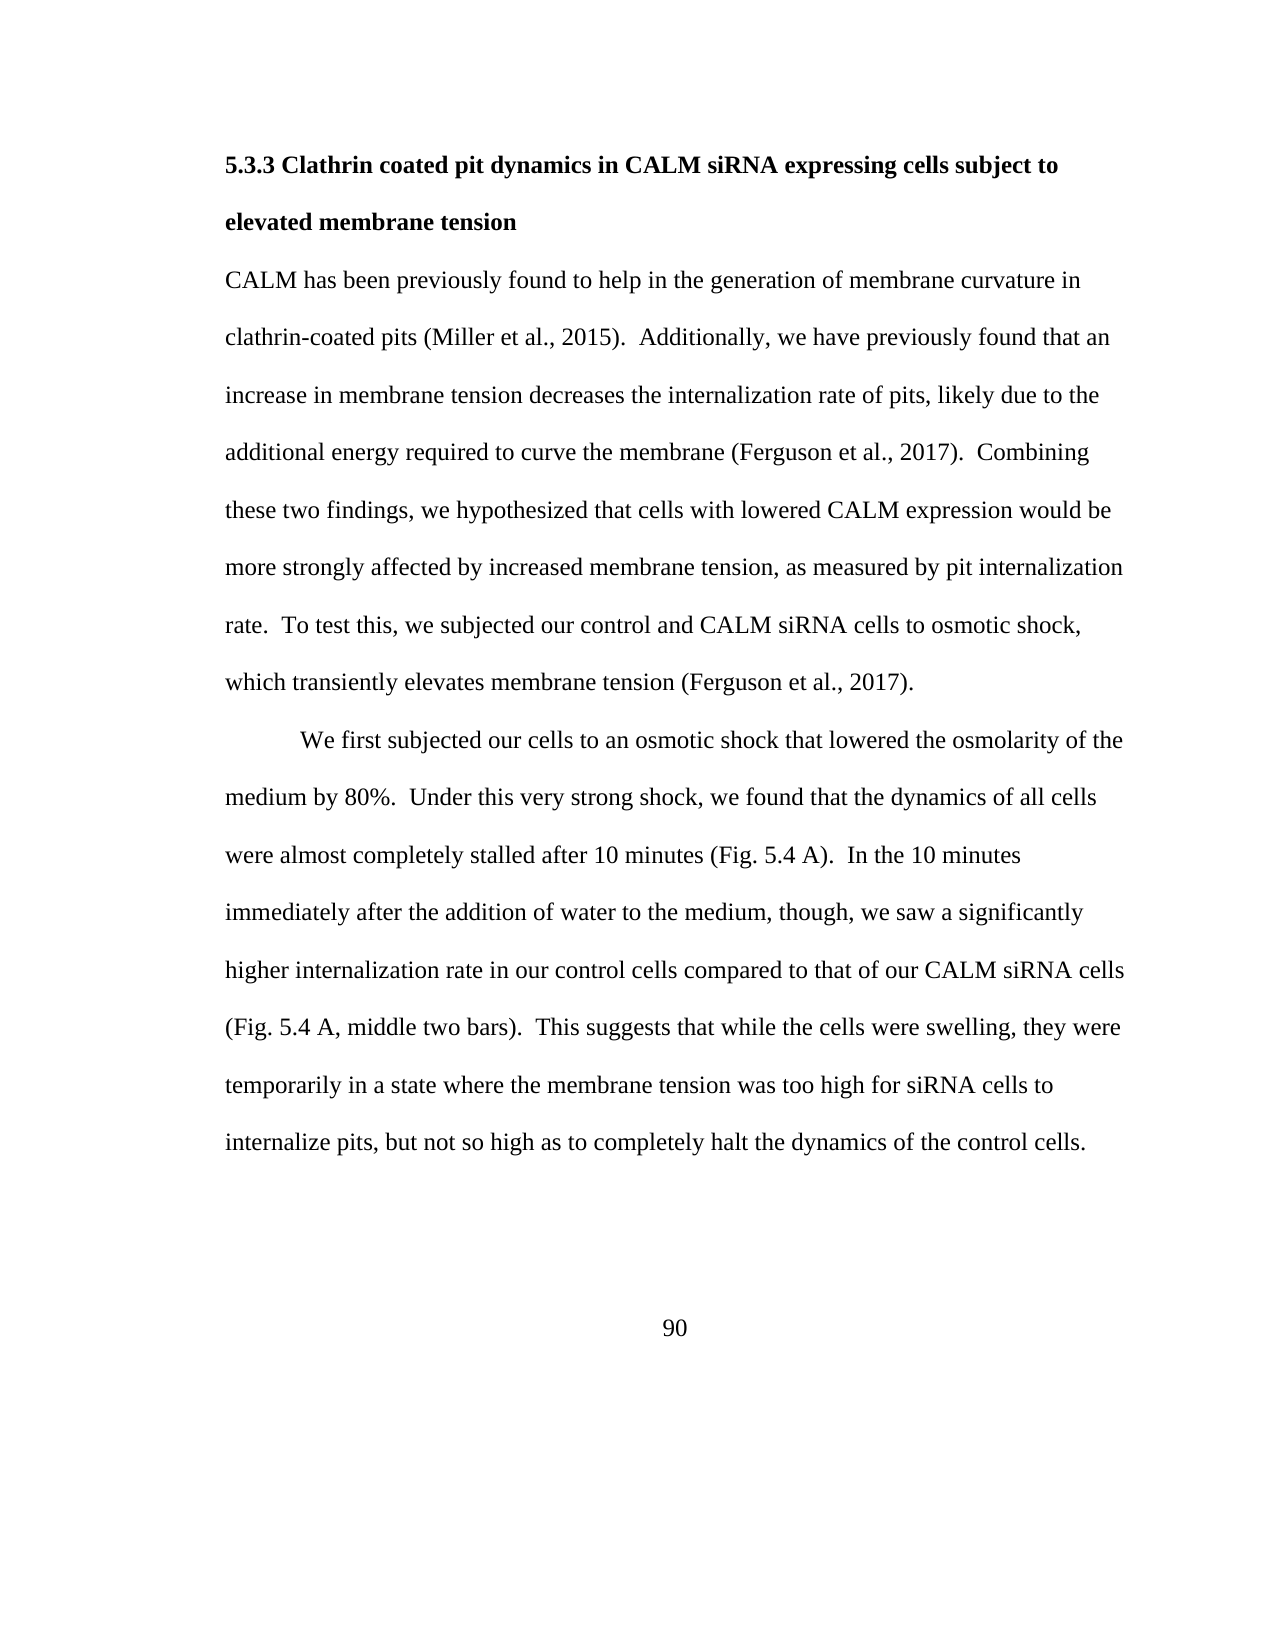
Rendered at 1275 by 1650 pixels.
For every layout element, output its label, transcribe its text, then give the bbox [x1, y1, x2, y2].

text CALM has been previously found to help in the generation of membrane curvature in clathrin-coated pits (Miller et al., 2015). Additionally, we have previously found that an increase in membrane tension decreases the internalization rate of pits, likely due to the additional energy required to curve the membrane (Ferguson et al., 2017). Combining these two findings, we hypothesized that cells with lowered CALM expression would be more strongly affected by increased membrane tension, as measured by pit internalization rate. To test this, we subjected our control and CALM siRNA cells to osmotic shock, which transiently elevates membrane tension (Ferguson et al., 2017). [225, 265, 1125, 696]
subtitle 5.3.3 Clathrin coated pit dynamics in CALM siRNA expressing cells subject to elevated membrane tension [225, 150, 1125, 236]
text We first subjected our cells to an osmotic shock that lowered the osmolarity of the medium by 80%. Under this very strong shock, we found that the dynamics of all cells were almost completely stalled after 10 minutes (Fig. 5.4 A). In the 10 minutes immediately after the addition of water to the medium, though, we saw a significantly higher internalization rate in our control cells compared to that of our CALM siRNA cells (Fig. 5.4 A, middle two bars). This suggests that while the cells were swelling, they were temporarily in a state where the membrane tension was too high for siRNA cells to internalize pits, but not so high as to completely halt the dynamics of the control cells. [225, 725, 1125, 1156]
